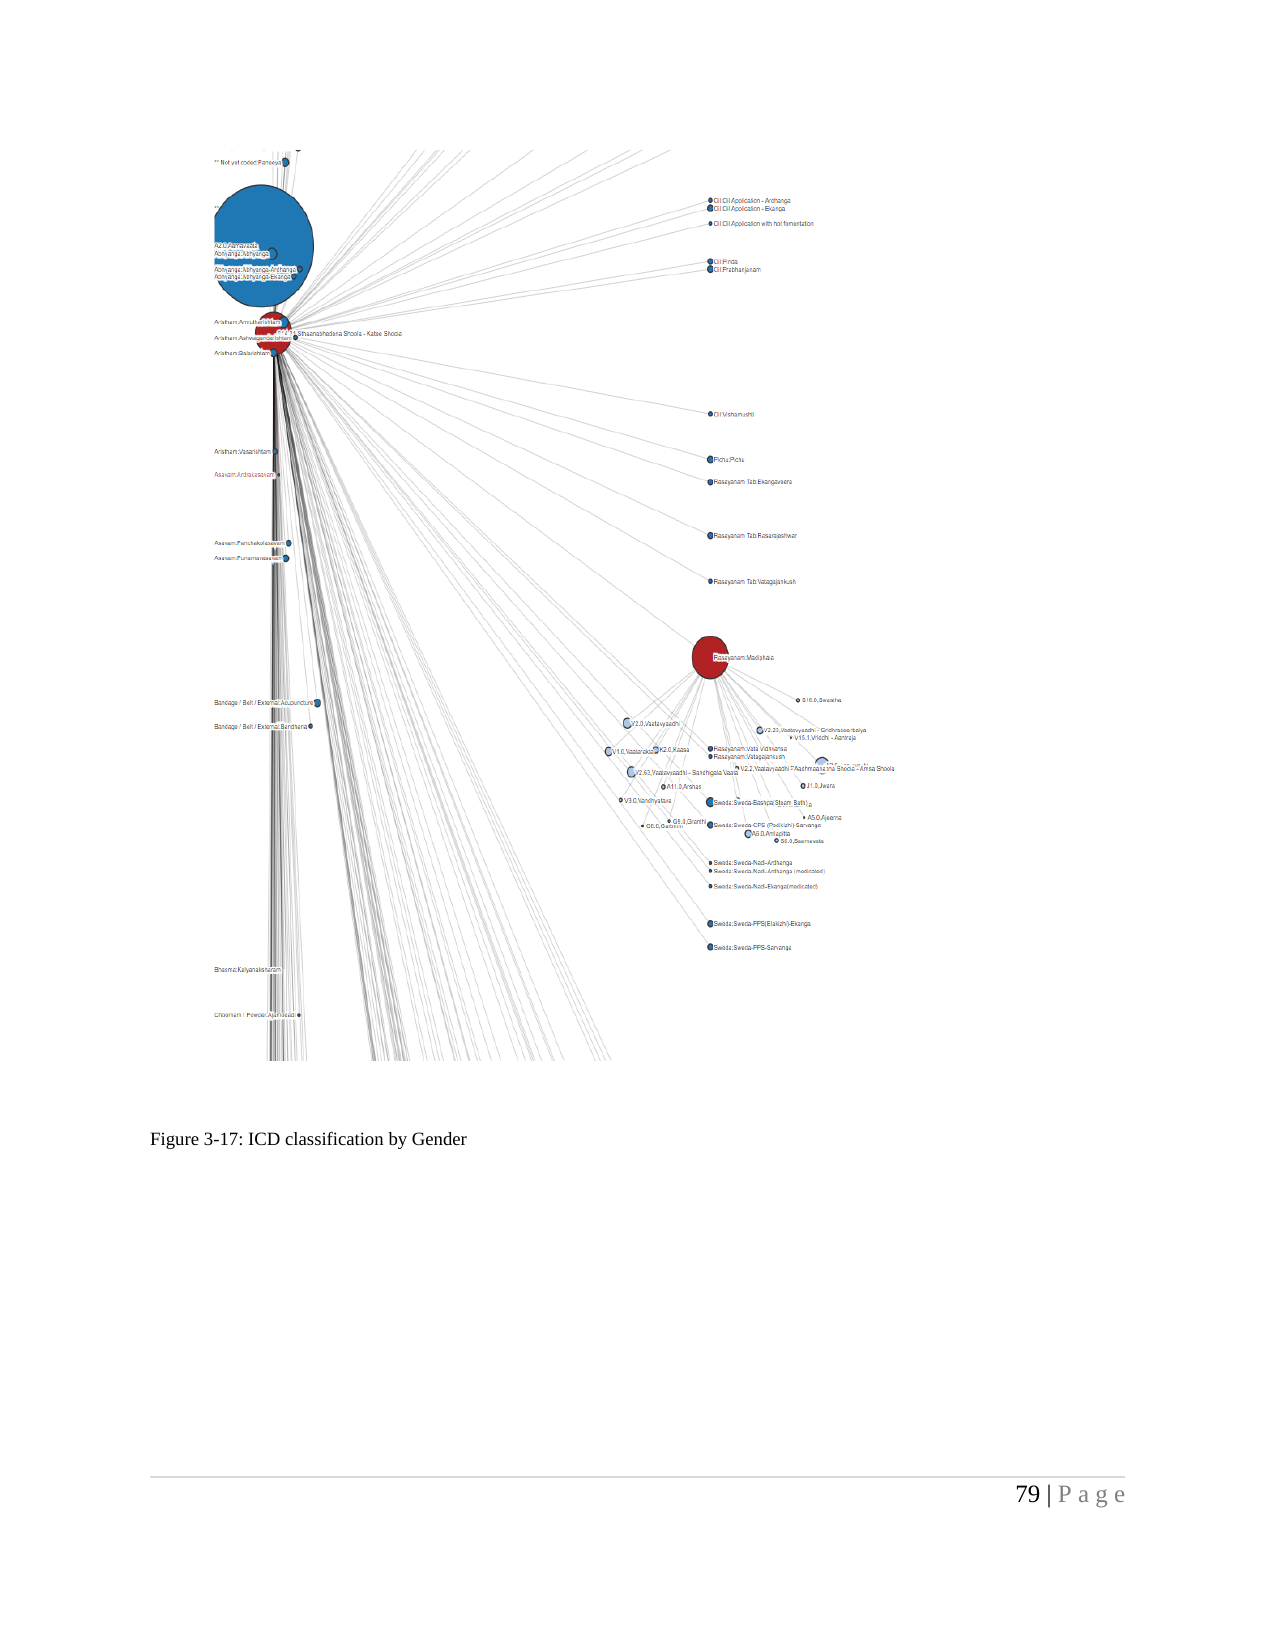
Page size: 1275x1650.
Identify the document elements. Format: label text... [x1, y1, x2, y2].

text Figure 3-17: ICD classification by Gender [150, 1127, 1125, 1149]
picture [150, 150, 991, 1061]
